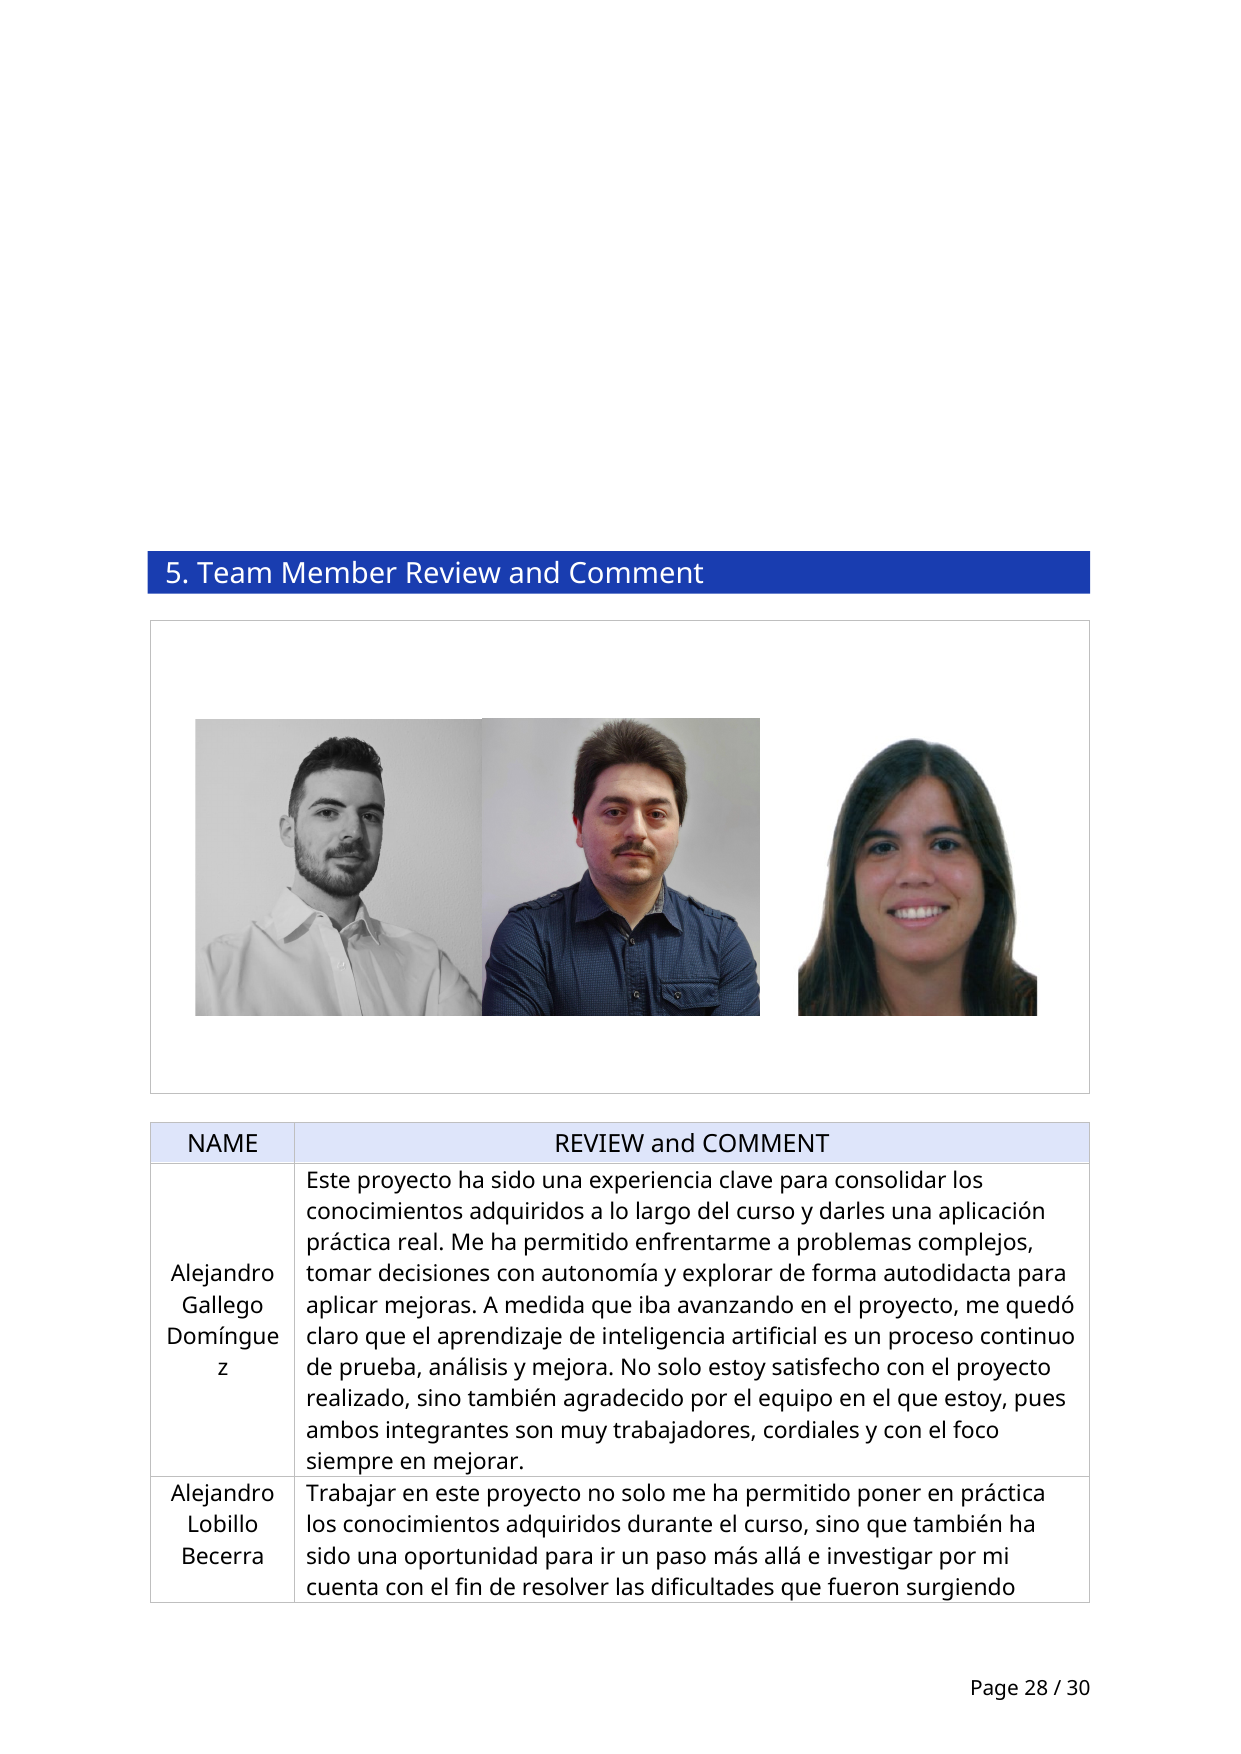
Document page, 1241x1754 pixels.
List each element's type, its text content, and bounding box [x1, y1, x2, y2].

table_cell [151, 1477, 294, 1602]
table_header NAME [151, 1123, 294, 1162]
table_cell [295, 1477, 1089, 1602]
picture [195, 697, 1078, 1016]
text 5. Team Member Review and Comment [165, 552, 1090, 592]
table_header REVIEW and COMMENT [295, 1123, 1089, 1162]
table_cell Este proyecto ha sido una experiencia clave para consolidar los conocimientos adquiridos a lo largo del curso y darles una aplicación práctica real. Me ha permitido enfrentarme a problemas complejos, tomar decisiones con autonomía y explorar de forma autodidacta para aplicar mejoras. A medida que iba avanzando en el proyecto, me quedó claro que el aprendizaje de inteligencia artificial es un proceso continuo de prueba, análisis y mejora. No solo estoy satisfecho con el proyecto realizado, sino también agradecido por el equipo en el que estoy, pues ambos integrantes son muy trabajadores, cordiales y con el foco siempre en mejorar. [295, 1164, 1089, 1476]
table_cell Alejandro Gallego Domínguez [151, 1164, 294, 1476]
table_header [151, 621, 1089, 1092]
